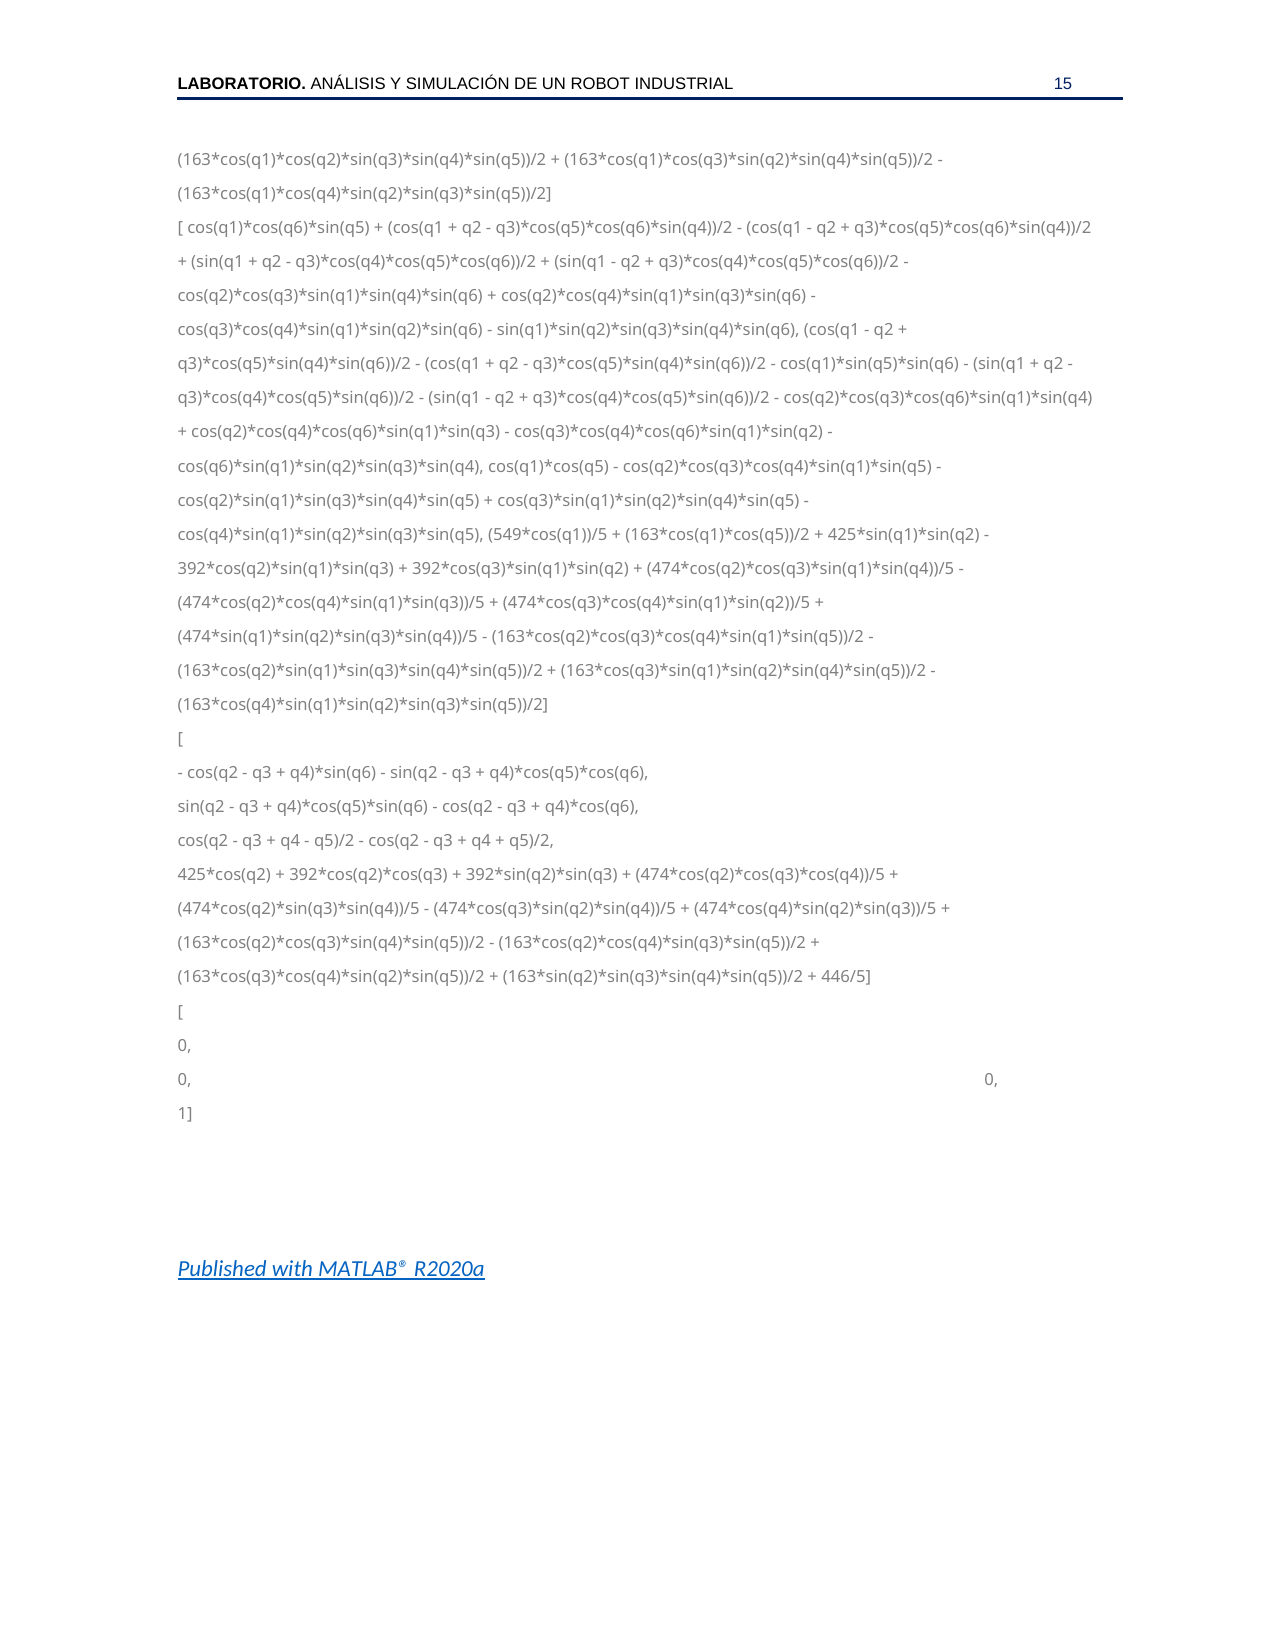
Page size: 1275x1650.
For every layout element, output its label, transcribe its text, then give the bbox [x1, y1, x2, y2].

text Published with MATLAB® R2020a [177, 1254, 1098, 1282]
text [177, 148, 1098, 1226]
